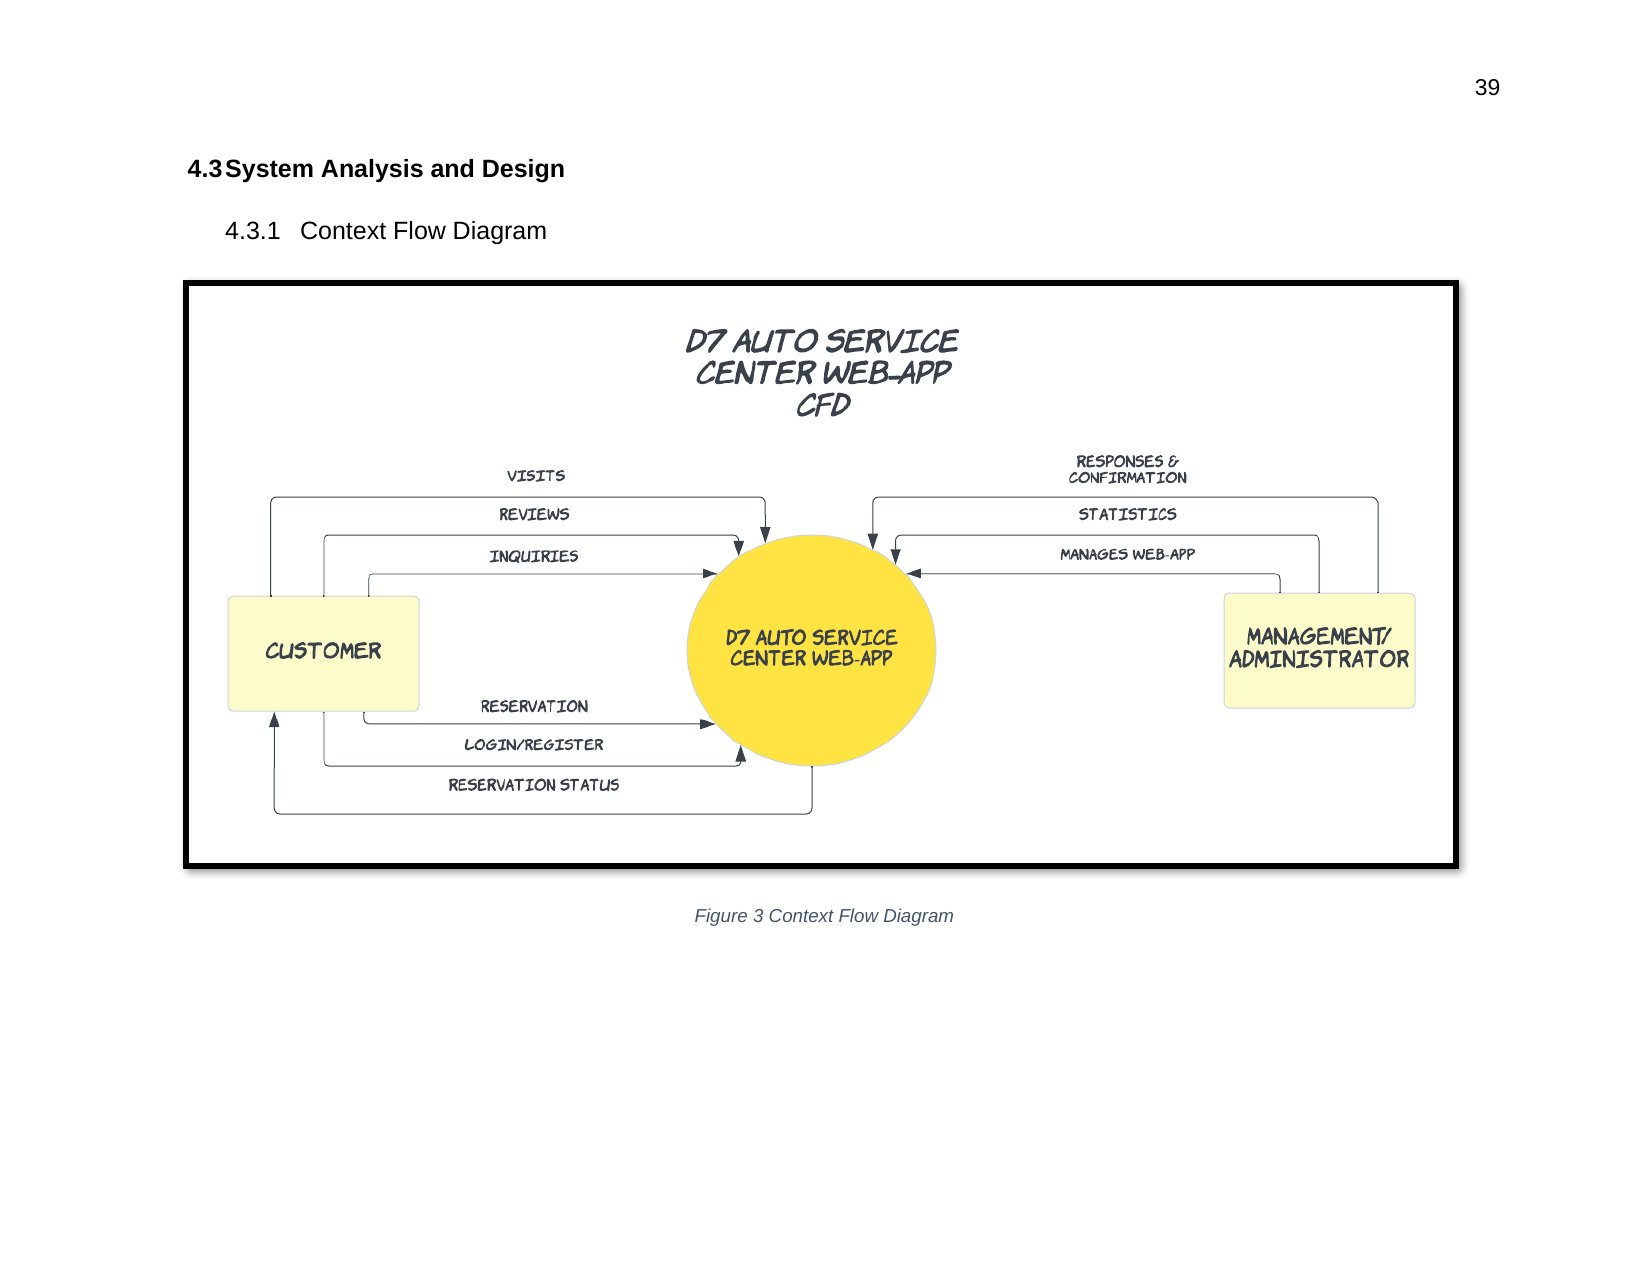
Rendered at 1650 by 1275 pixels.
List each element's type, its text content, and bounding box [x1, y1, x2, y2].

subtitle Context Flow Diagram [225, 216, 1500, 244]
text Figure 3 Context Flow Diagram [150, 905, 1500, 926]
picture [189, 286, 1453, 863]
subtitle System Analysis and Design [187, 154, 1500, 183]
